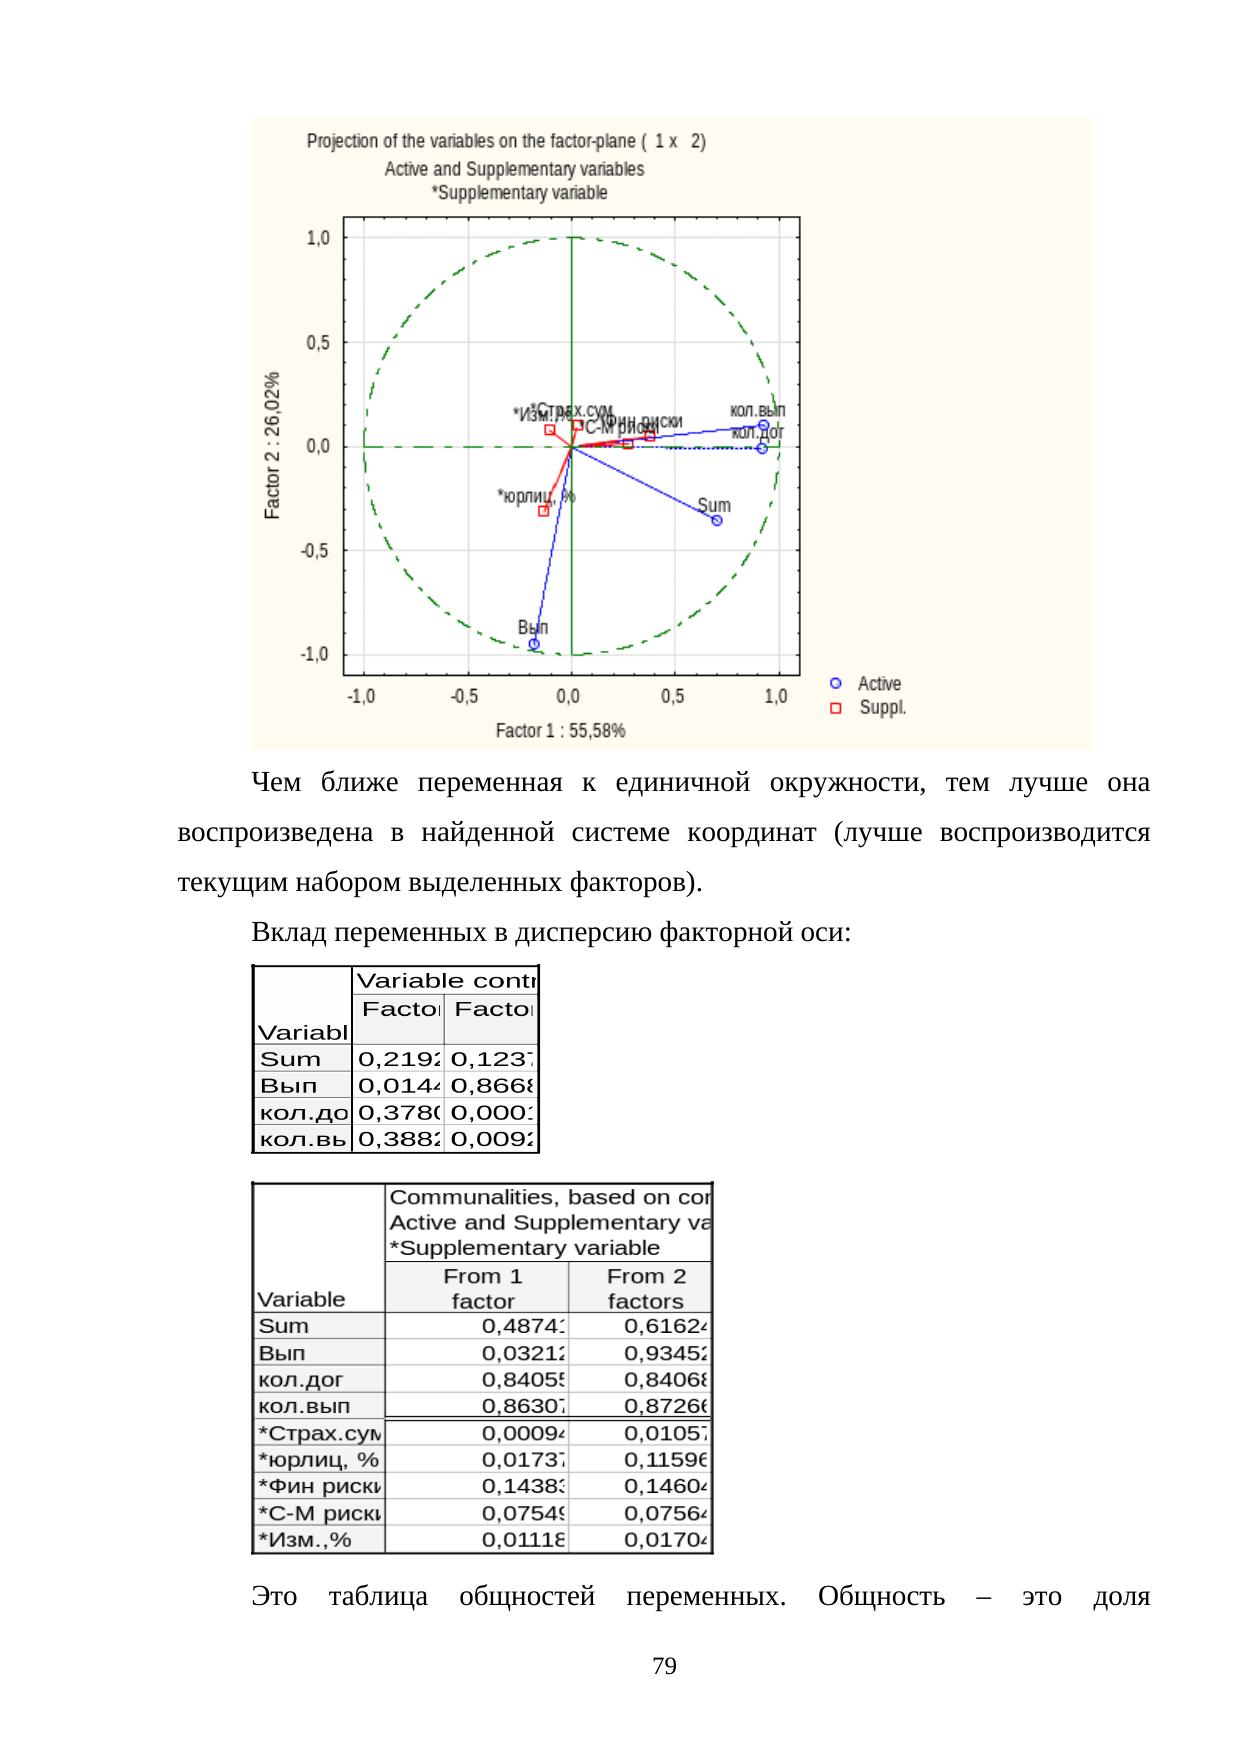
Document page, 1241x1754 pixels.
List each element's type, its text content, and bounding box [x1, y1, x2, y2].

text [177, 1578, 1152, 1612]
text Вклад переменных в дисперсию факторной оси: [177, 914, 1152, 948]
text Чем ближе переменная к единичной окружности, тем лучше она воспроизведена в найденной системе координат (лучше воспроизводится текущим набором выделенных факторов). [177, 764, 1152, 898]
